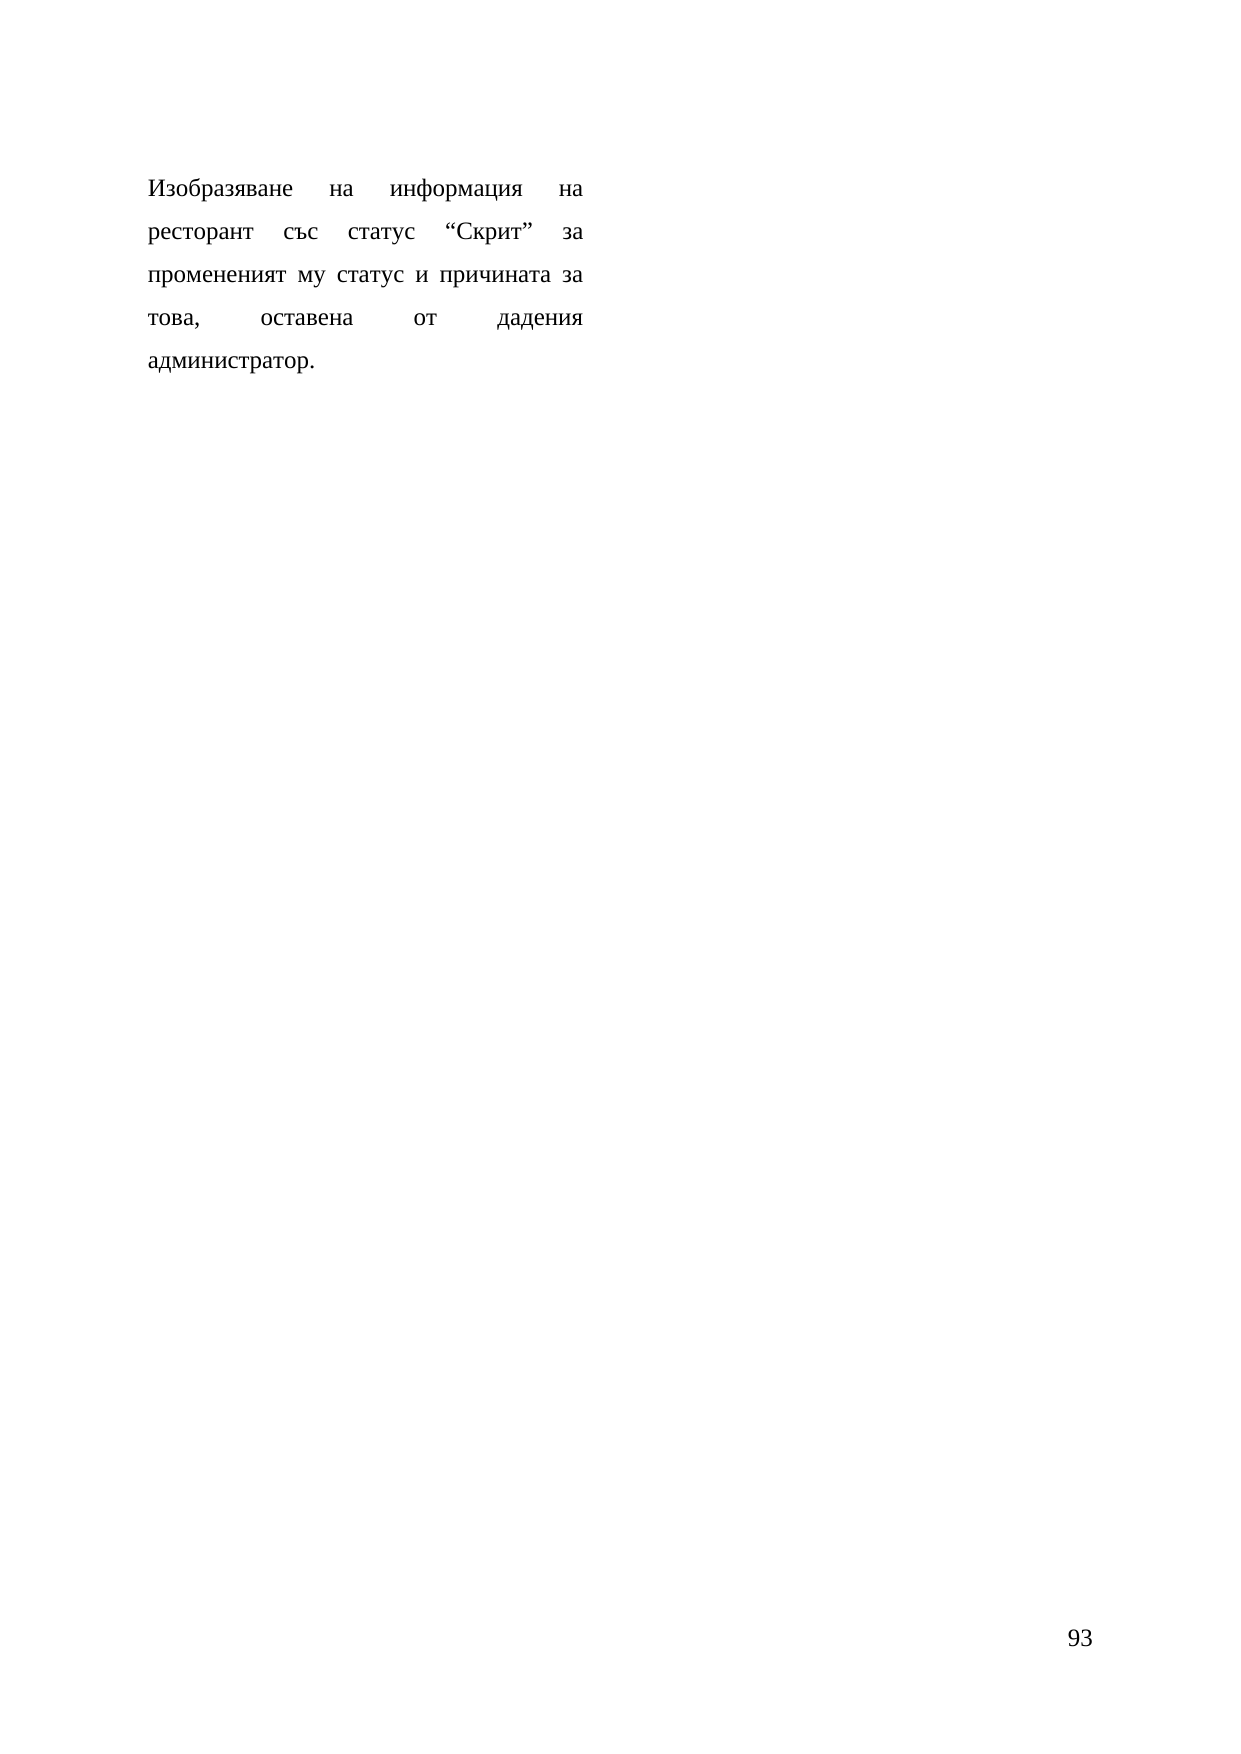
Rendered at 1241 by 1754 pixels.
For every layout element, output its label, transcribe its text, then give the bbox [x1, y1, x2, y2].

text Изобразяване на информация на ресторант със статус “Скрит” за промененият му статус и причината за това, оставена от дадения администратор. [148, 173, 583, 374]
